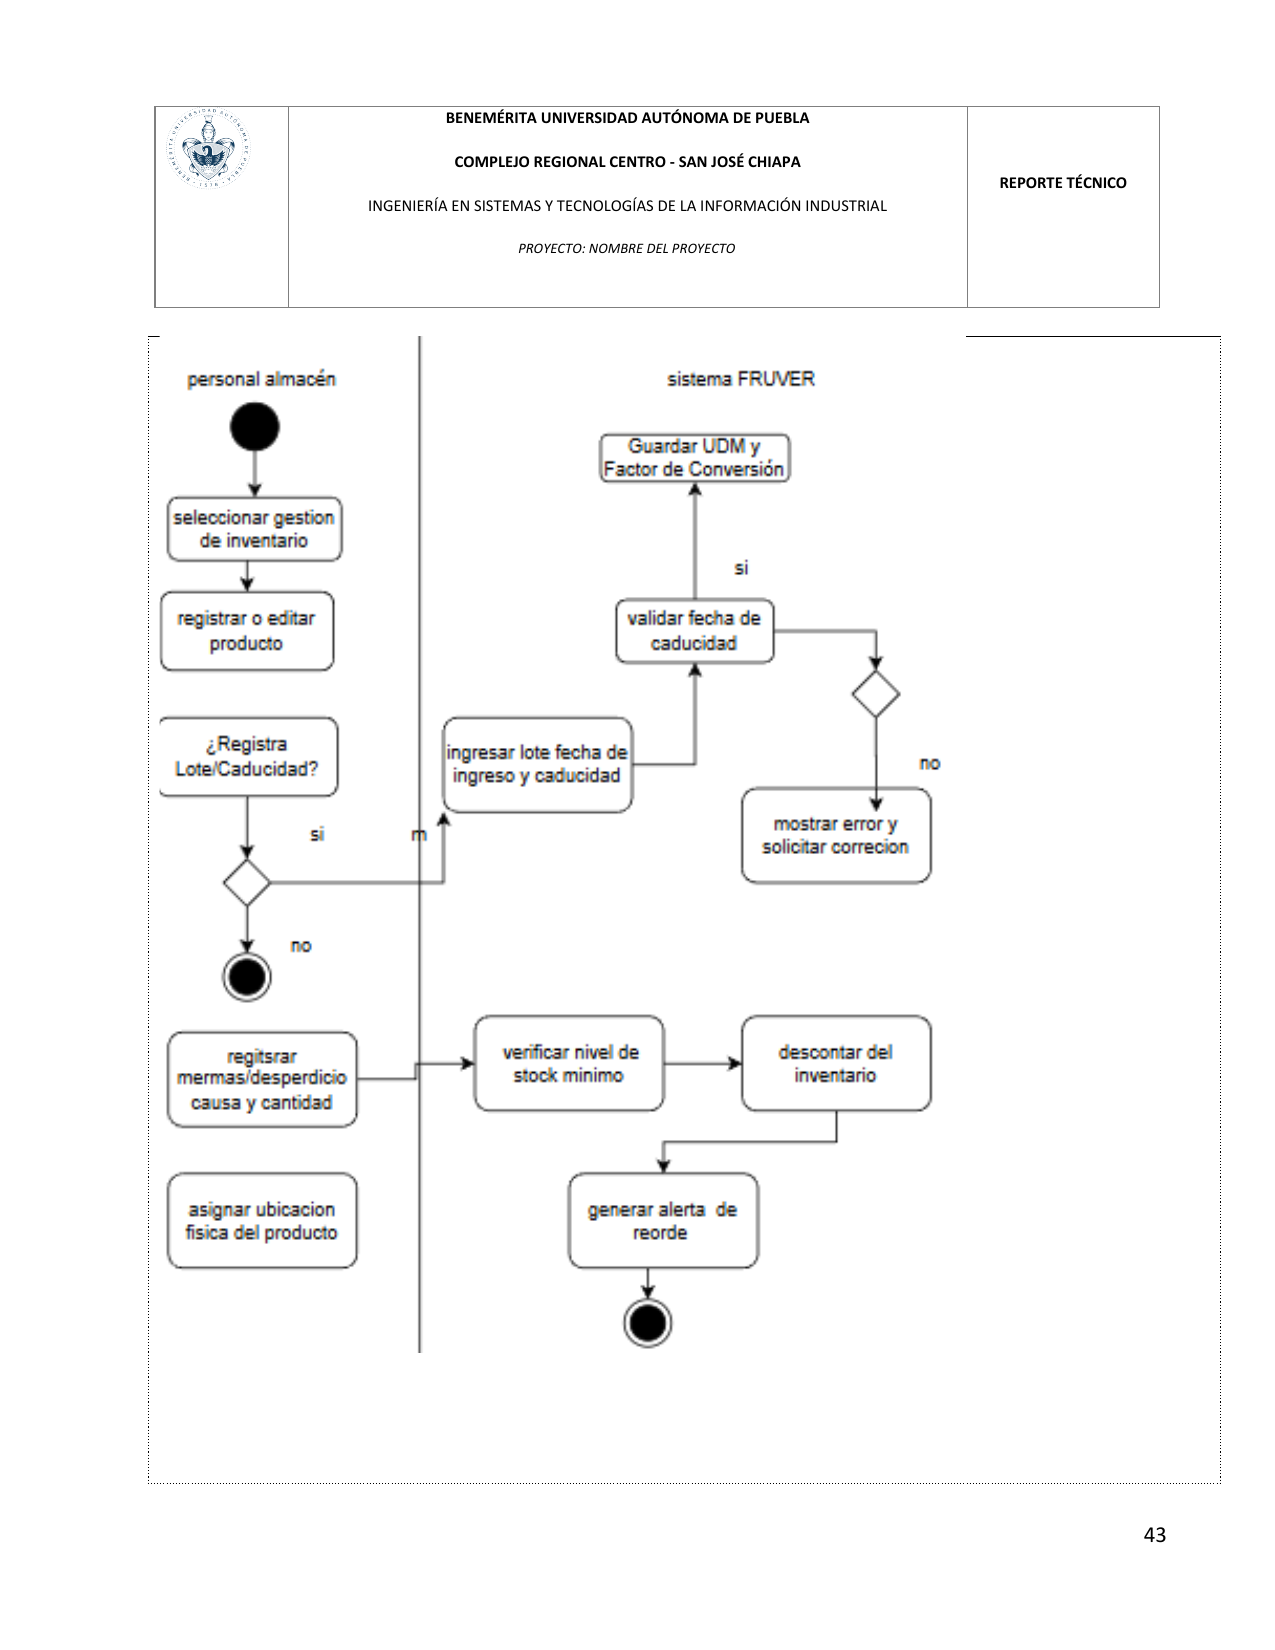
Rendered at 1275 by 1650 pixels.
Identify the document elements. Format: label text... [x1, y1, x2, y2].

picture [166, 107, 251, 193]
picture [159, 336, 966, 1353]
